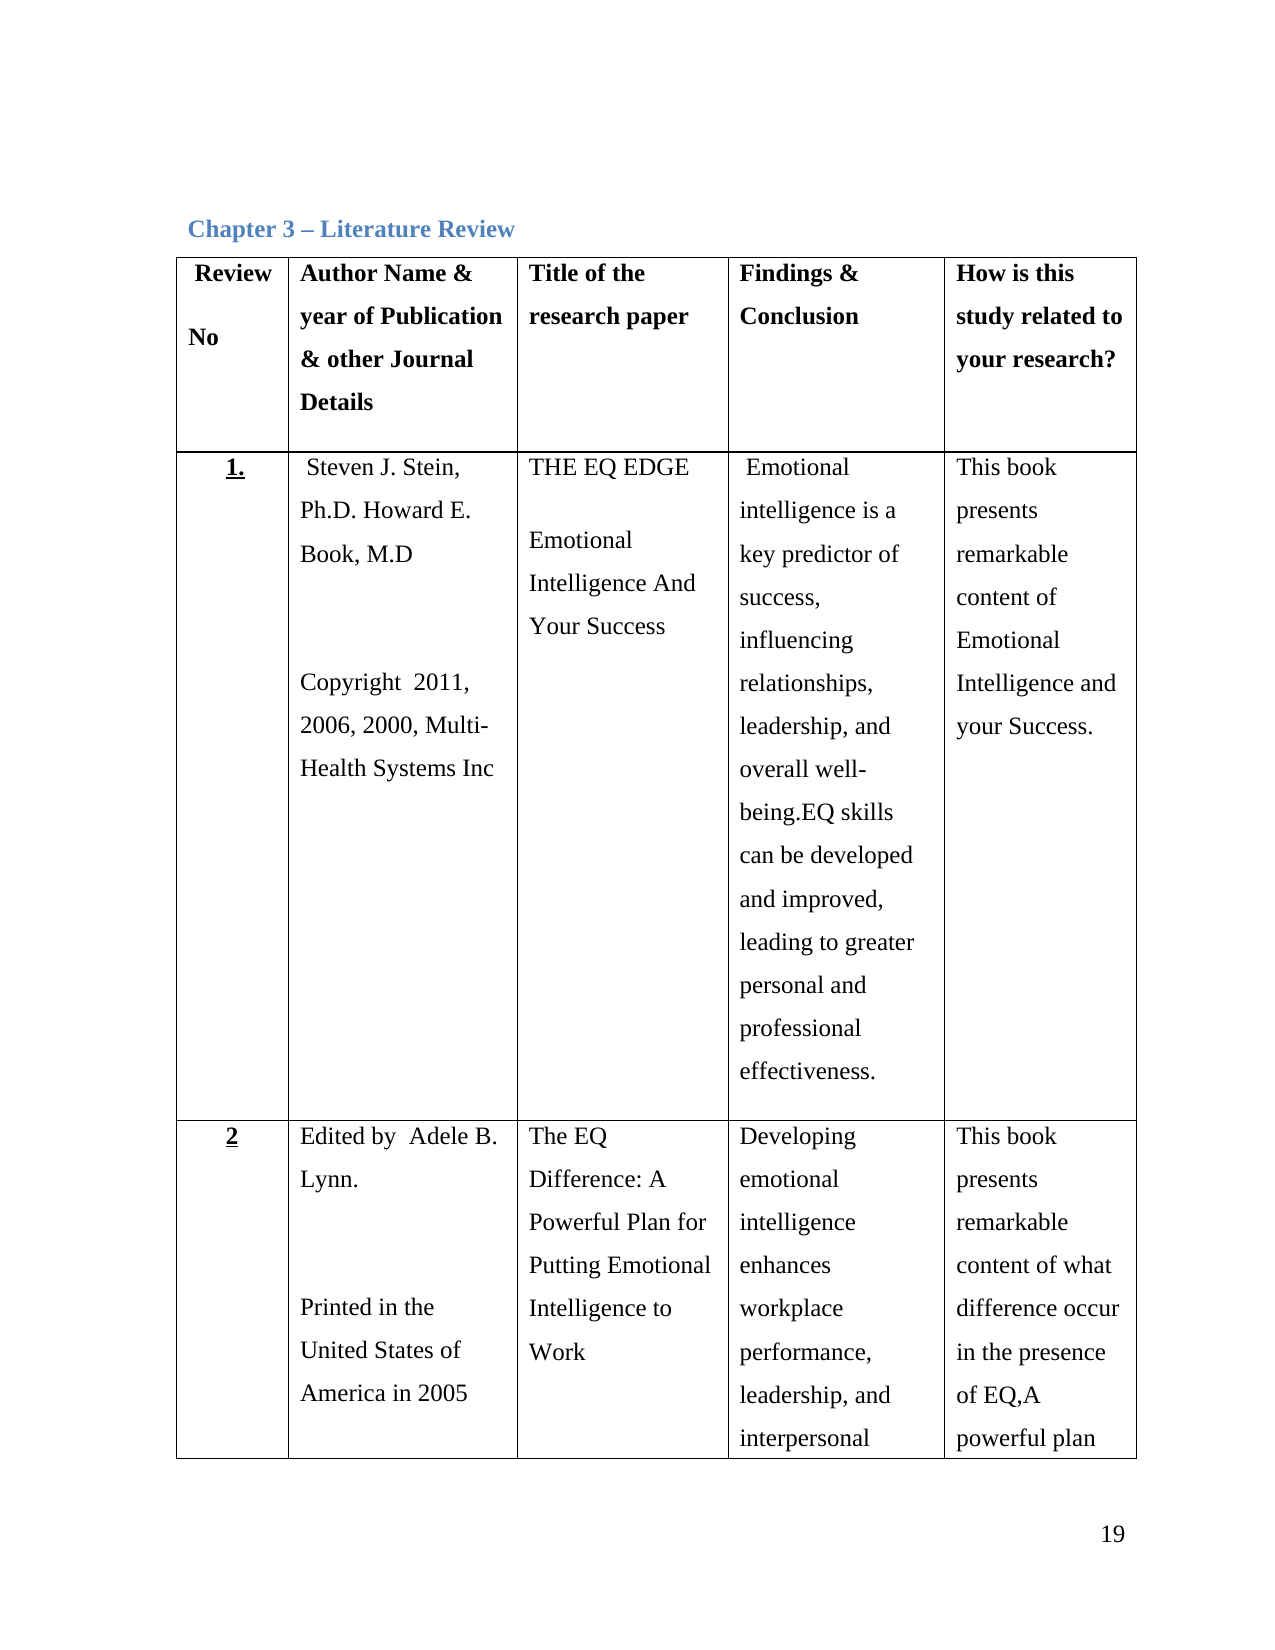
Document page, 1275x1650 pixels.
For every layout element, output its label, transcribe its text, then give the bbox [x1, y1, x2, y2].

subtitle Chapter 3 – Literature Review [187, 214, 1125, 243]
table_header How is this study related to your research? [945, 258, 1136, 451]
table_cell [289, 1121, 517, 1458]
table_cell 1. [177, 453, 288, 1120]
table_header Findings & Conclusion [729, 258, 944, 451]
table_cell 2 [177, 1121, 288, 1458]
table_header Title of the research paper [518, 258, 728, 451]
table_cell This book presents remarkable content of Emotional Intelligence and your Success. [945, 453, 1136, 1120]
table_cell Steven J. Stein, Ph.D. Howard E. Book, M.D Copyright 2011, 2006, 2000, Multi-Health Systems Inc [289, 453, 517, 1120]
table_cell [518, 1121, 728, 1458]
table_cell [729, 1121, 944, 1458]
table_header Author Name & year of Publication & other Journal Details [289, 258, 517, 451]
table_header Review No [177, 258, 288, 451]
table_cell THE EQ EDGE Emotional Intelligence And Your Success [518, 453, 728, 1120]
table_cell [945, 1121, 1136, 1458]
table_cell Emotional intelligence is a key predictor of success, influencing relationships, leadership, and overall well-being.EQ skills can be developed and improved, leading to greater personal and professional effectiveness. [729, 453, 944, 1120]
